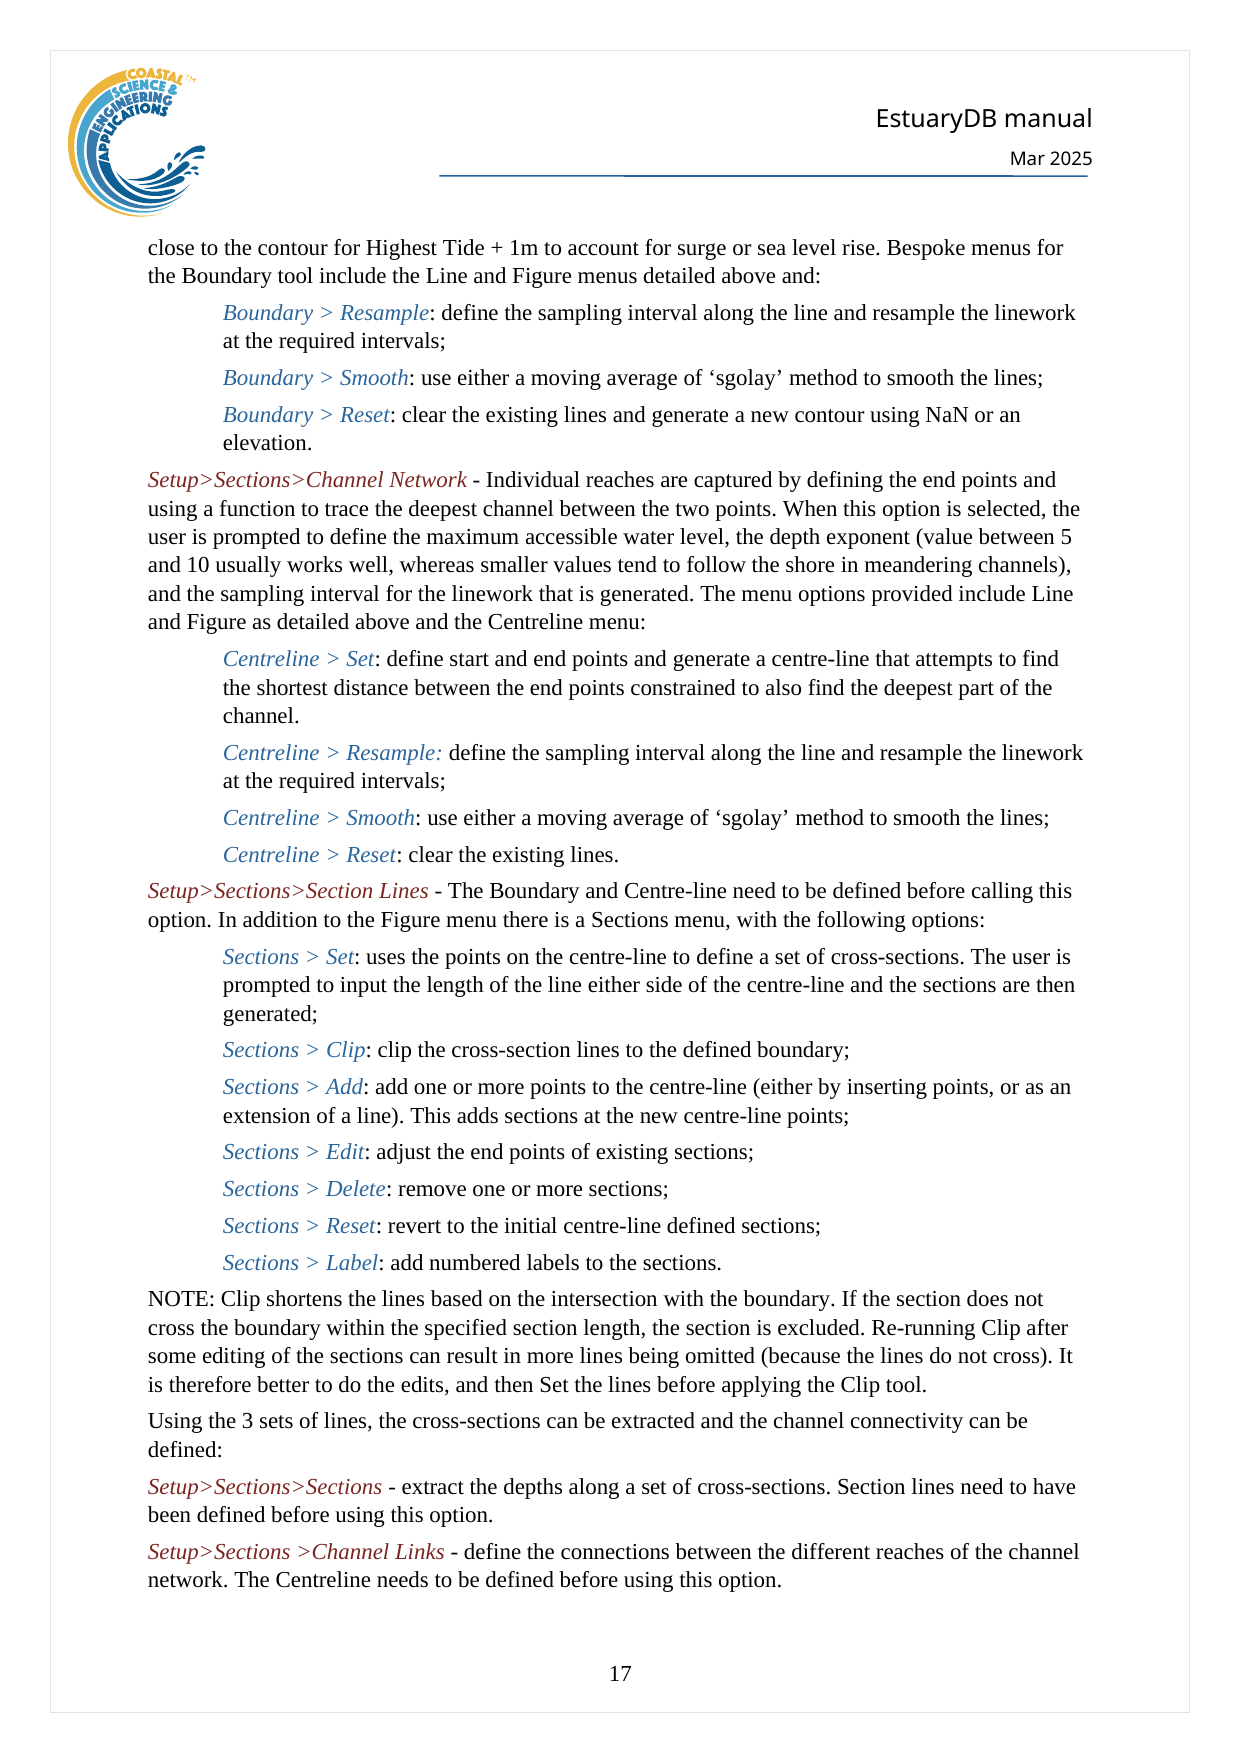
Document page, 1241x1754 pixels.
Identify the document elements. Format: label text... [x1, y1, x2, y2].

text Setup>Sections>Channel Network - Individual reaches are captured by defining the end points and using a function to trace the deepest channel between the two points. When this option is selected, the user is prompted to define the maximum accessible water level, the depth exponent (value between 5 and 10 usually works well, whereas smaller values tend to follow the shore in meandering channels), and the sampling interval for the linework that is generated. The menu options provided include Line and Figure as detailed above and the Centreline menu: [148, 466, 1093, 635]
text Centreline > Set: define start and end points and generate a centre-line that attempts to find the shortest distance between the end points constrained to also find the deepest part of the channel. [223, 645, 1093, 728]
text Sections > Clip: clip the cross-section lines to the defined boundary; [223, 1036, 1093, 1063]
text Setup>Sections>Section Lines - The Boundary and Centre-line need to be defined before calling this option. In addition to the Figure menu there is a Sections menu, with the following options: [148, 878, 1093, 932]
text Centreline > Reset: clear the existing lines. [223, 841, 1093, 867]
text Using the 3 sets of lines, the cross-sections can be extracted and the channel connectivity can be defined: [148, 1408, 1093, 1462]
text Setup>Sections >Channel Links - define the connections between the different reaches of the channel network. The Centreline needs to be defined before using this option. [148, 1538, 1093, 1593]
text NOTE: Clip shortens the lines based on the intersection with the boundary. If the section does not cross the boundary within the specified section length, the section is excluded. Re-running Clip after some editing of the sections can result in more lines being omitted (because the lines do not cross). It is therefore better to do the edits, and then Set the lines before applying the Clip tool. [148, 1286, 1093, 1397]
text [148, 234, 1093, 289]
text Sections > Delete: remove one or more sections; [223, 1175, 1093, 1202]
text Centreline > Resample: define the sampling interval along the line and resample the linework at the required intervals; [223, 739, 1093, 794]
text Sections > Label: add numbered labels to the sections. [223, 1249, 1093, 1275]
text Boundary > Reset: clear the existing lines and generate a new contour using NaN or an elevation. [223, 401, 1093, 456]
text Centreline > Smooth: use either a moving average of ‘sgolay’ method to smooth the lines; [223, 804, 1093, 830]
text Boundary > Smooth: use either a moving average of ‘sgolay’ method to smooth the lines; [223, 364, 1093, 391]
text Sections > Reset: revert to the initial centre-line defined sections; [223, 1212, 1093, 1238]
text Sections > Add: add one or more points to the centre-line (either by inserting points, or as an extension of a line). This adds sections at the new centre-line points; [223, 1073, 1093, 1128]
text Sections > Set: uses the points on the centre-line to define a set of cross-sections. The user is prompted to input the length of the line either side of the centre-line and the sections are then generated; [223, 943, 1093, 1026]
text Setup>Sections>Sections - extract the depths along a set of cross-sections. Section lines need to have been defined before using this option. [148, 1473, 1093, 1528]
text Sections > Edit: adjust the end points of existing sections; [223, 1138, 1093, 1165]
text Boundary > Resample: define the sampling interval along the line and resample the linework at the required intervals; [223, 299, 1093, 354]
